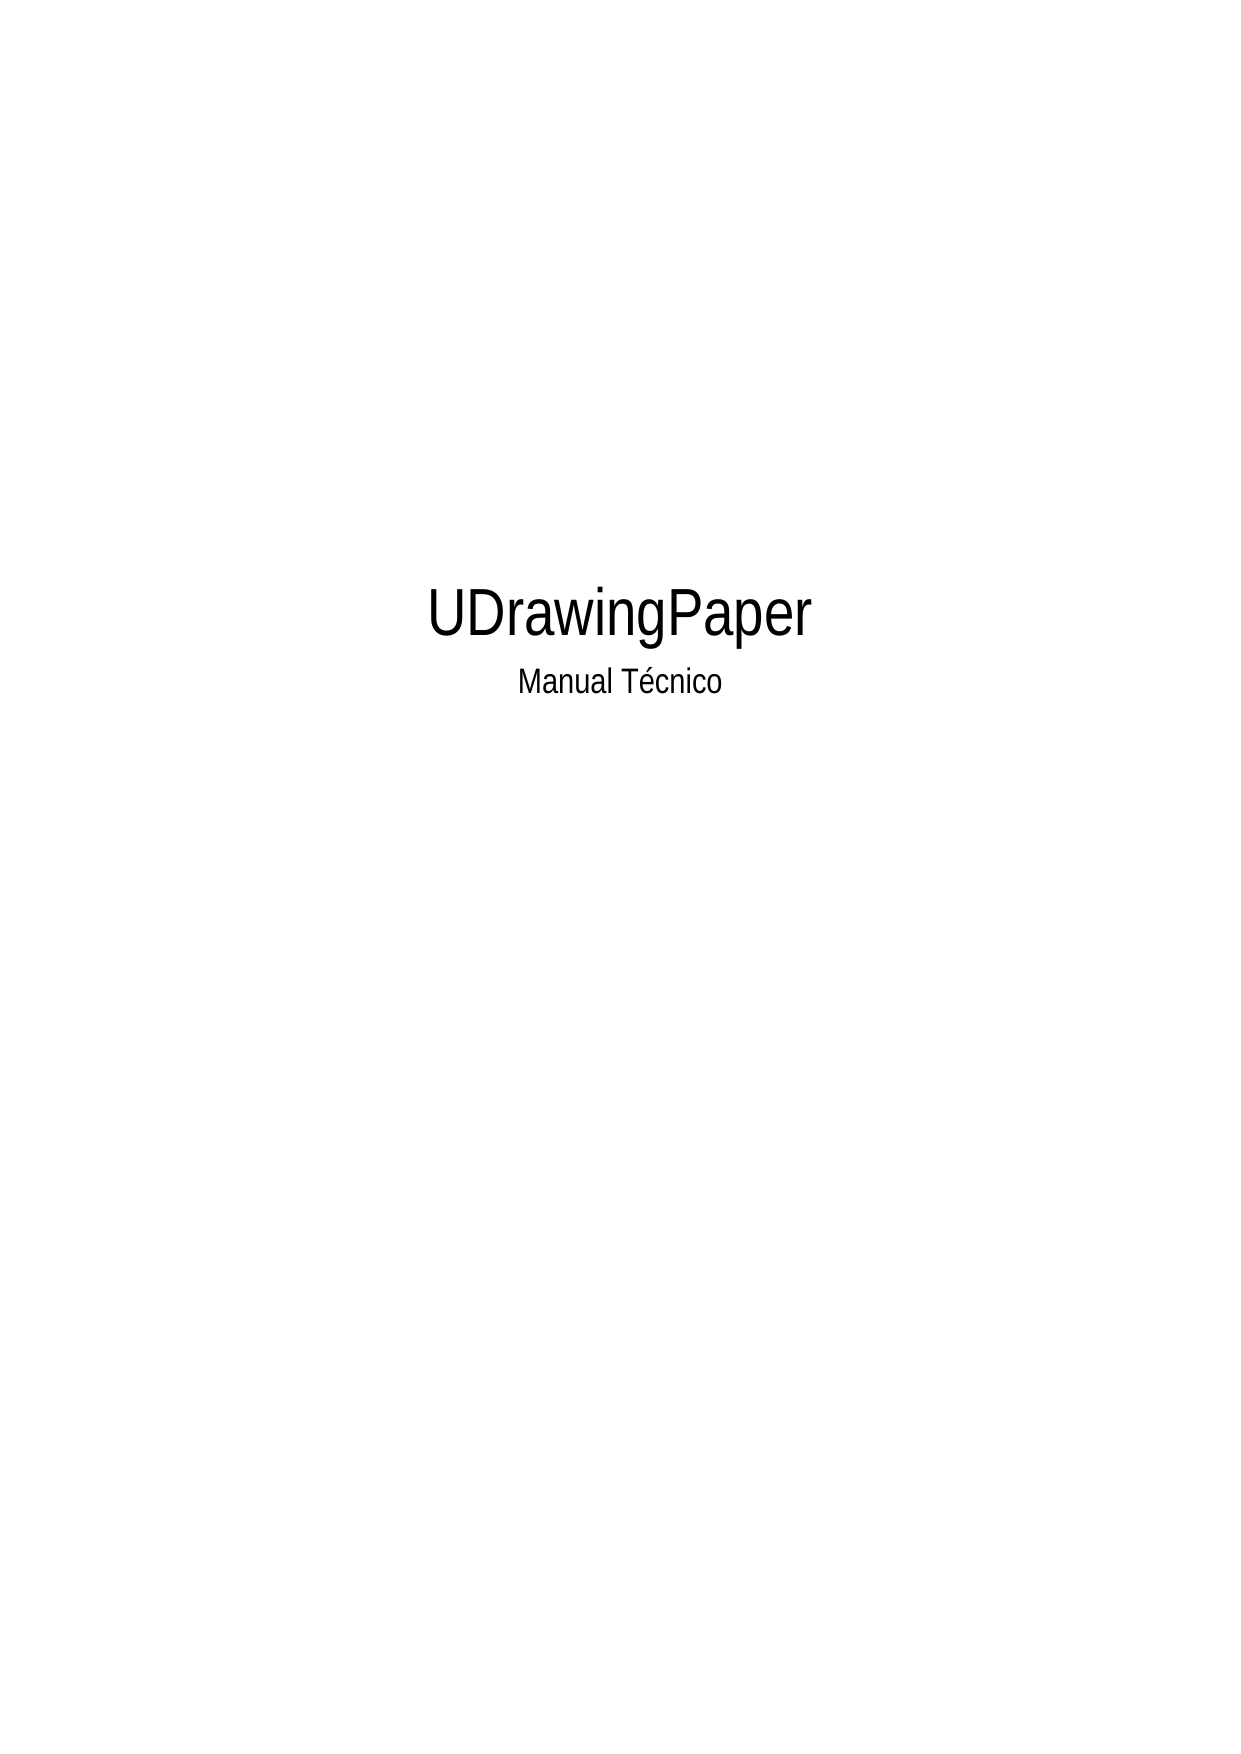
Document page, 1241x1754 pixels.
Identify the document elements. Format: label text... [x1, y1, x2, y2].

text Manual Técnico [150, 661, 1090, 701]
text UDrawingPaper [150, 573, 1090, 649]
